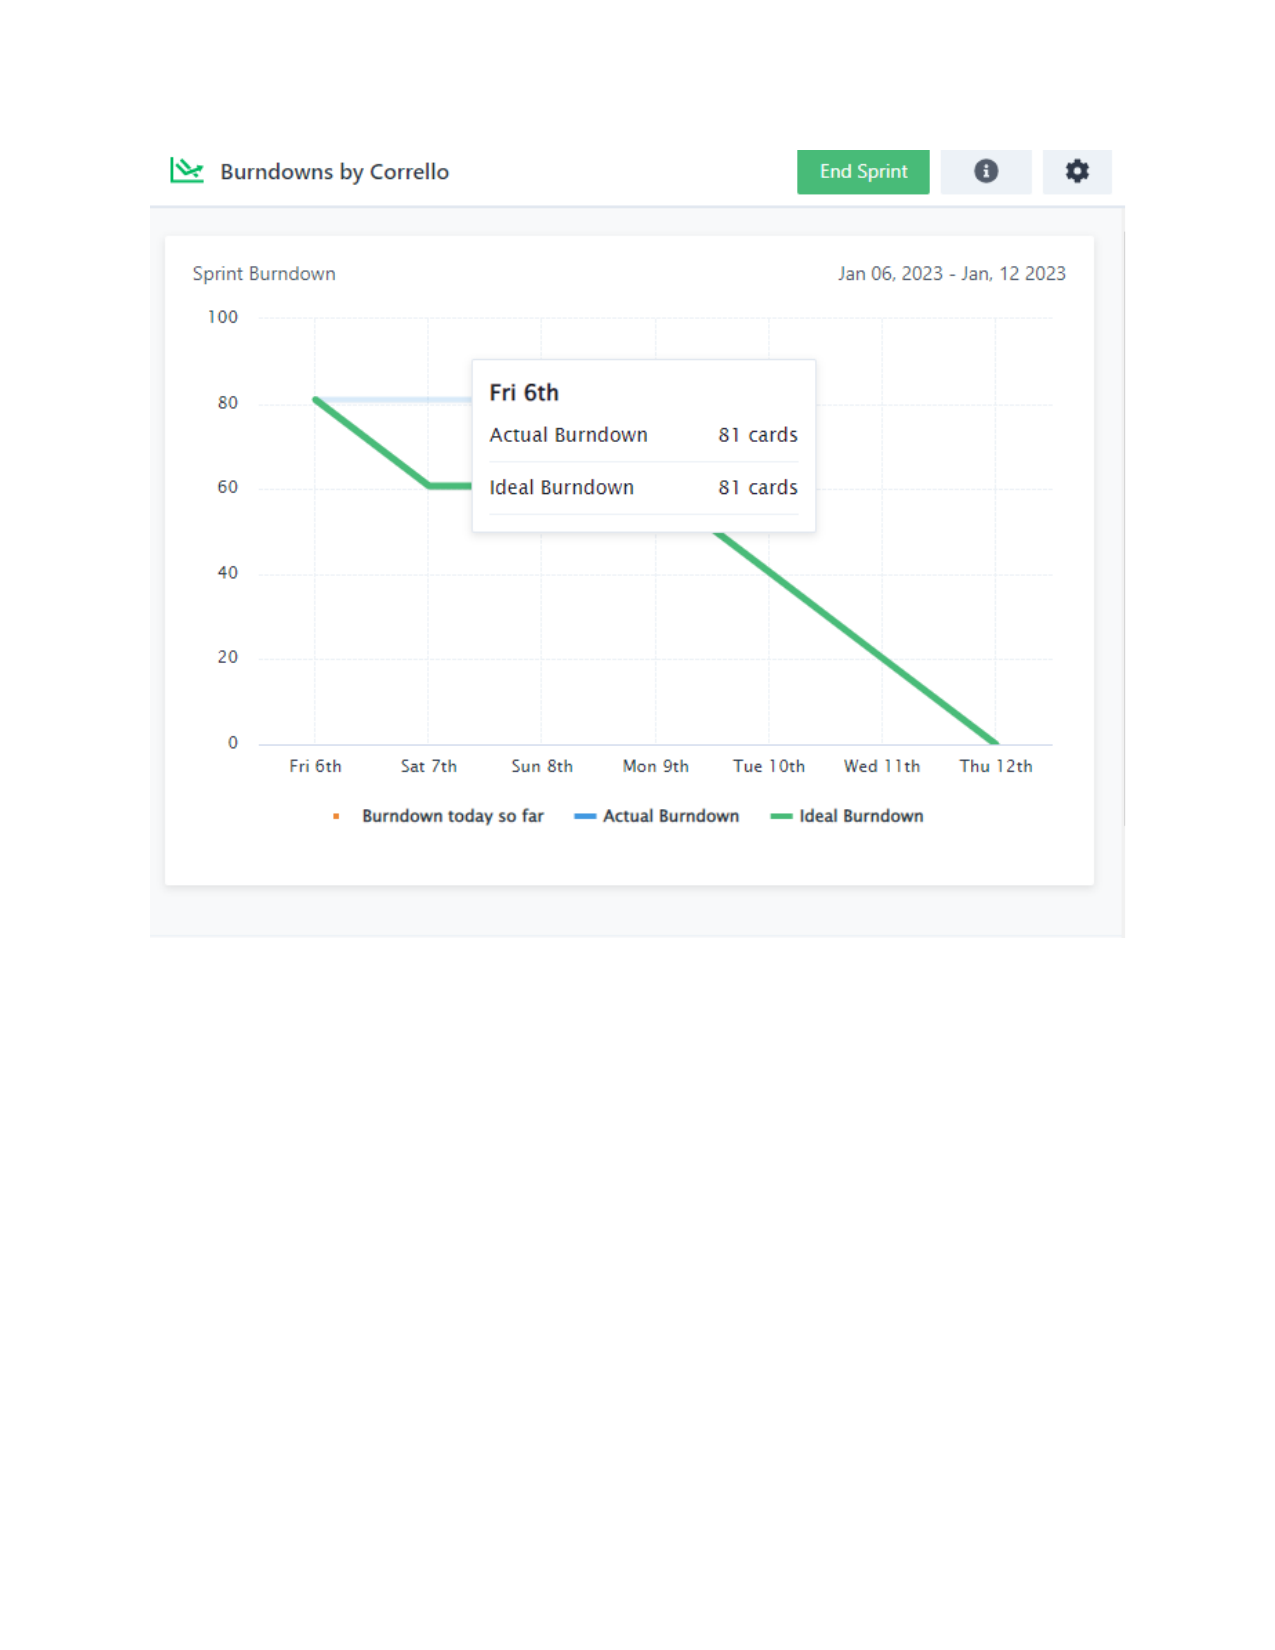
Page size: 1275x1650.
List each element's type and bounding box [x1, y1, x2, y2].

picture [150, 150, 1125, 938]
